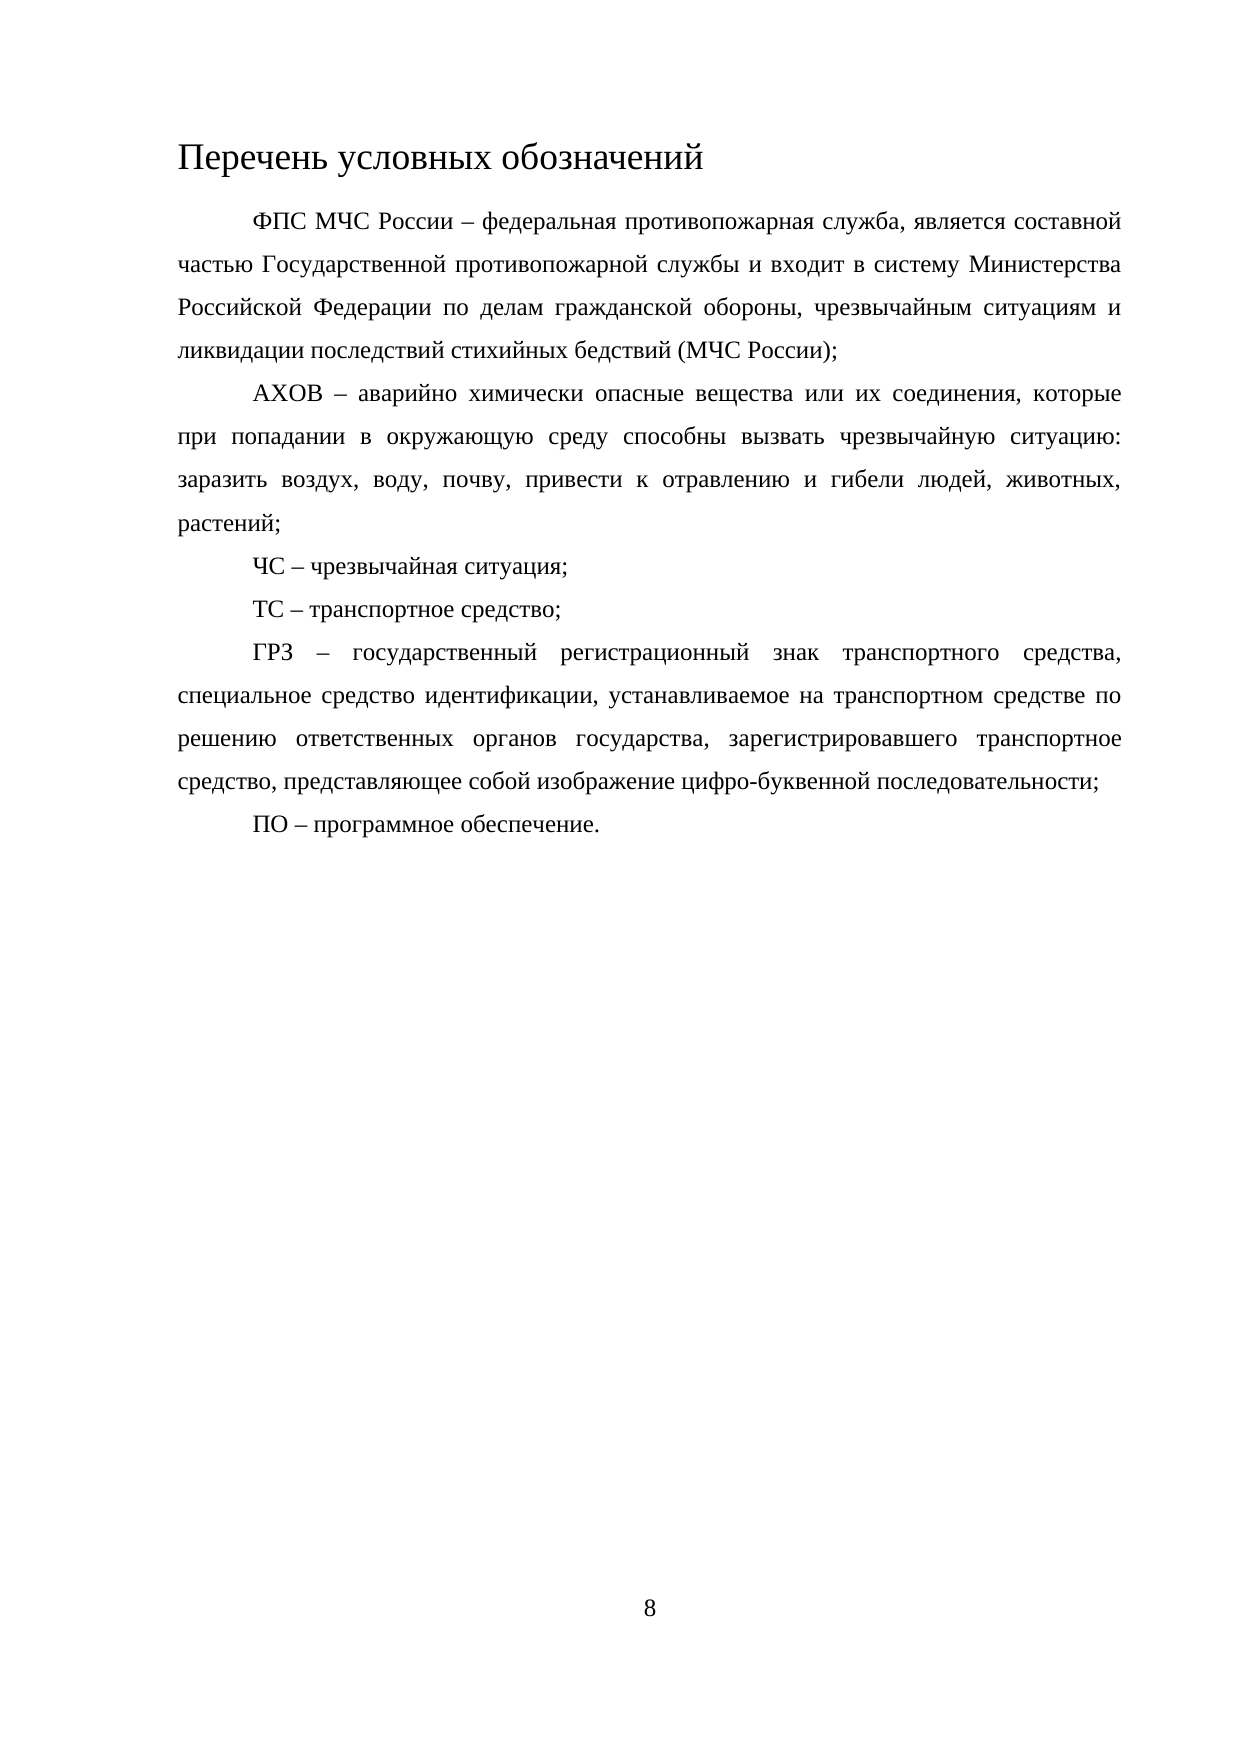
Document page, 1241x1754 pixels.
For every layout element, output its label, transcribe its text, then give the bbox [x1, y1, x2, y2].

text АХОВ – аварийно химически опасные вещества или их соединения, которые при попадании в окружающую среду способны вызвать чрезвычайную ситуацию: заразить воздух, воду, почву, привести к отравлению и гибели людей, животных, растений; [177, 378, 1122, 536]
text ПО – программное обеспечение. [177, 809, 1122, 838]
text ТС – транспортное средство; [177, 594, 1122, 623]
text ФПС МЧС России – федеральная противопожарная служба, является составной частью Государственной противопожарной службы и входит в систему Министерства Российской Федерации по делам гражданской обороны, чрезвычайным ситуациям и ликвидации последствий стихийных бедствий (МЧС России); [177, 206, 1122, 364]
subtitle Перечень условных обозначений [177, 135, 1122, 178]
text ГРЗ – государственный регистрационный знак транспортного средства, специальное средство идентификации, устанавливаемое на транспортном средстве по решению ответственных органов государства, зарегистрировавшего транспортное средство, представляющее собой изображение цифро-буквенной последовательности; [177, 637, 1122, 795]
text ЧС – чрезвычайная ситуация; [177, 551, 1122, 579]
